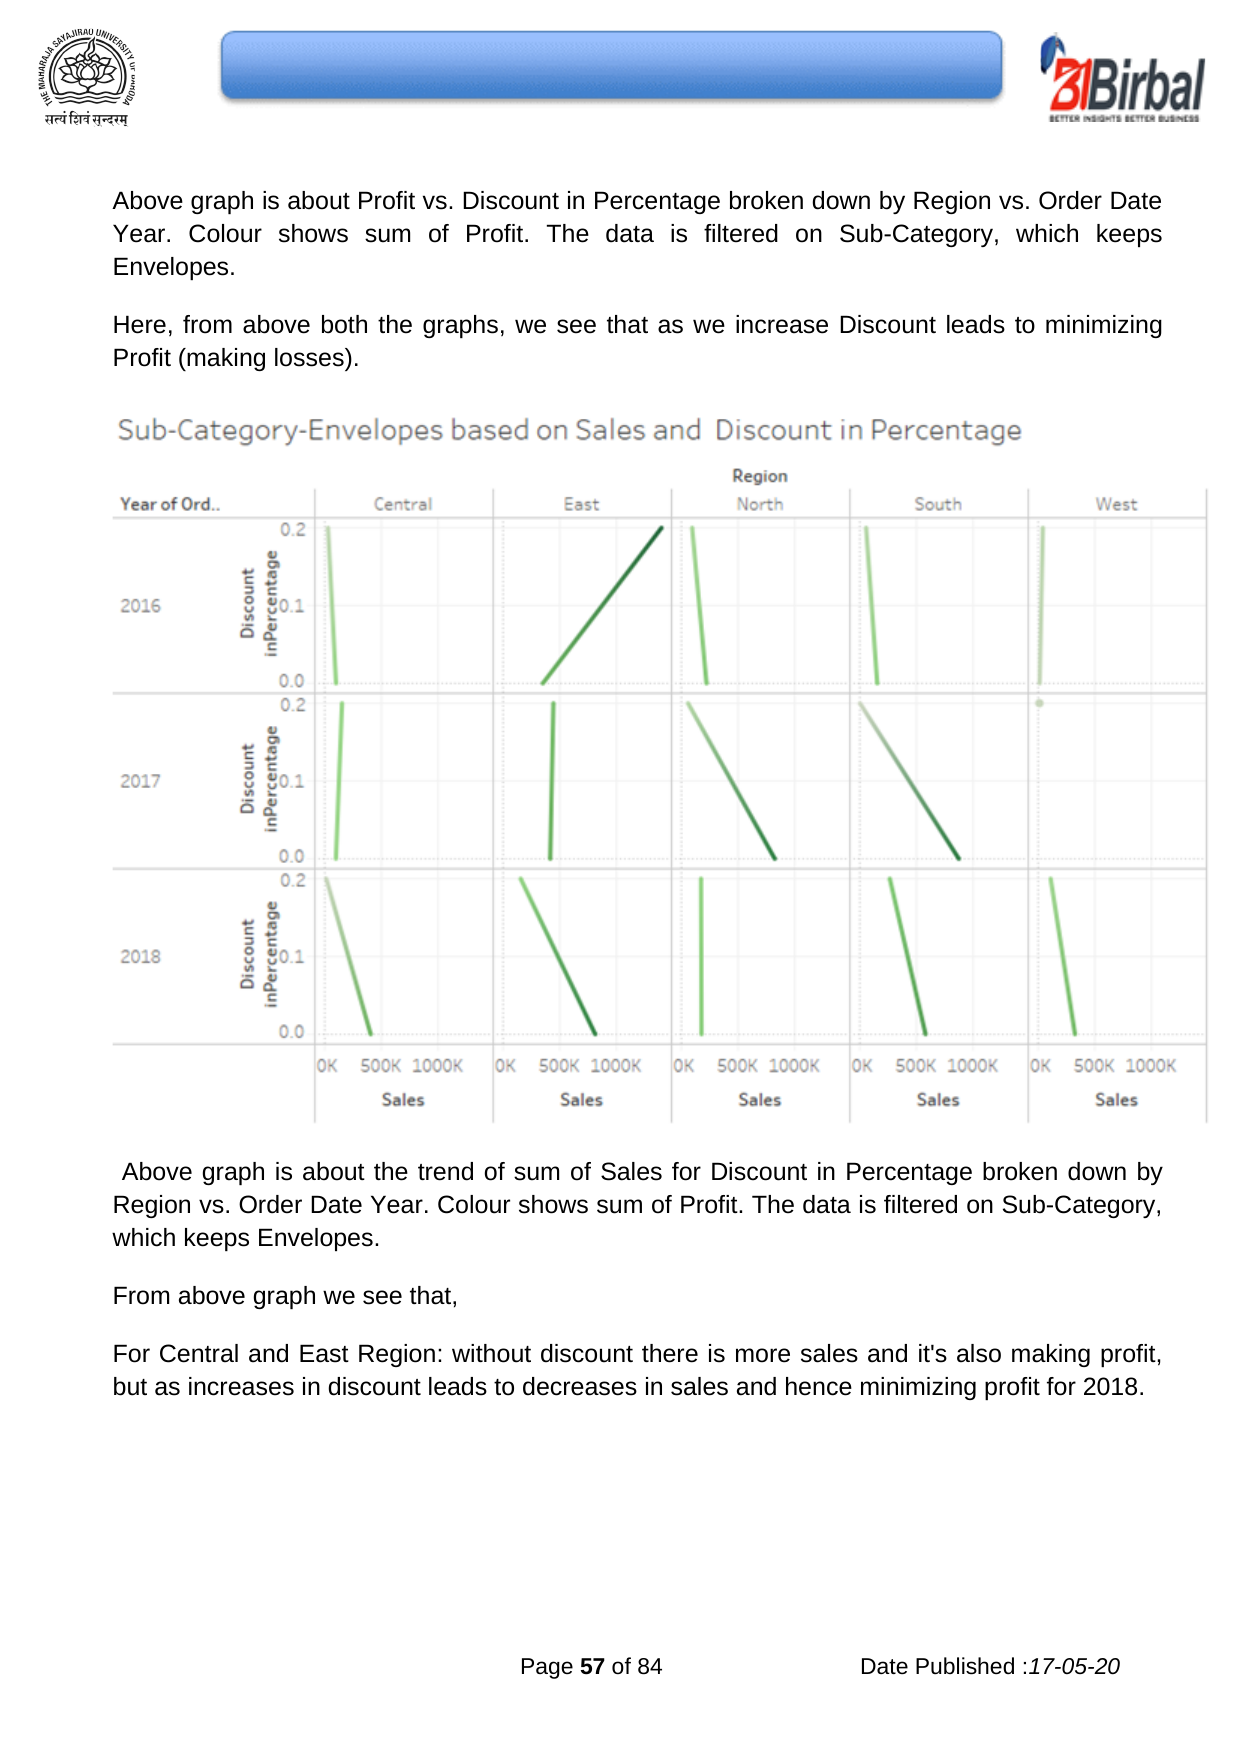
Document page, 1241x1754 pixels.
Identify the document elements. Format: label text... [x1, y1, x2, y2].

text Here, from above both the graphs, we see that as we increase Discount leads to minimizing Profit (making losses). [112, 310, 1165, 372]
picture [37, 28, 135, 126]
text From above graph we see that, [112, 1281, 1165, 1309]
picture [213, 28, 1011, 110]
text For Central and East Region: without discount there is more sales and it's also making profit, but as increases in discount leads to decreases in sales and hence minimizing profit for 2018. [112, 1339, 1165, 1401]
picture [112, 400, 1209, 1128]
picture [1040, 32, 1205, 122]
text Above graph is about Profit vs. Discount in Percentage broken down by Region vs. Order Date Year. Colour shows sum of Profit. The data is filtered on Sub-Category, which keeps Envelopes. [112, 186, 1165, 281]
text Above graph is about the trend of sum of Sales for Discount in Percentage broken down by Region vs. Order Date Year. Colour shows sum of Profit. The data is filtered on Sub-Category, which keeps Envelopes. [112, 1157, 1165, 1252]
